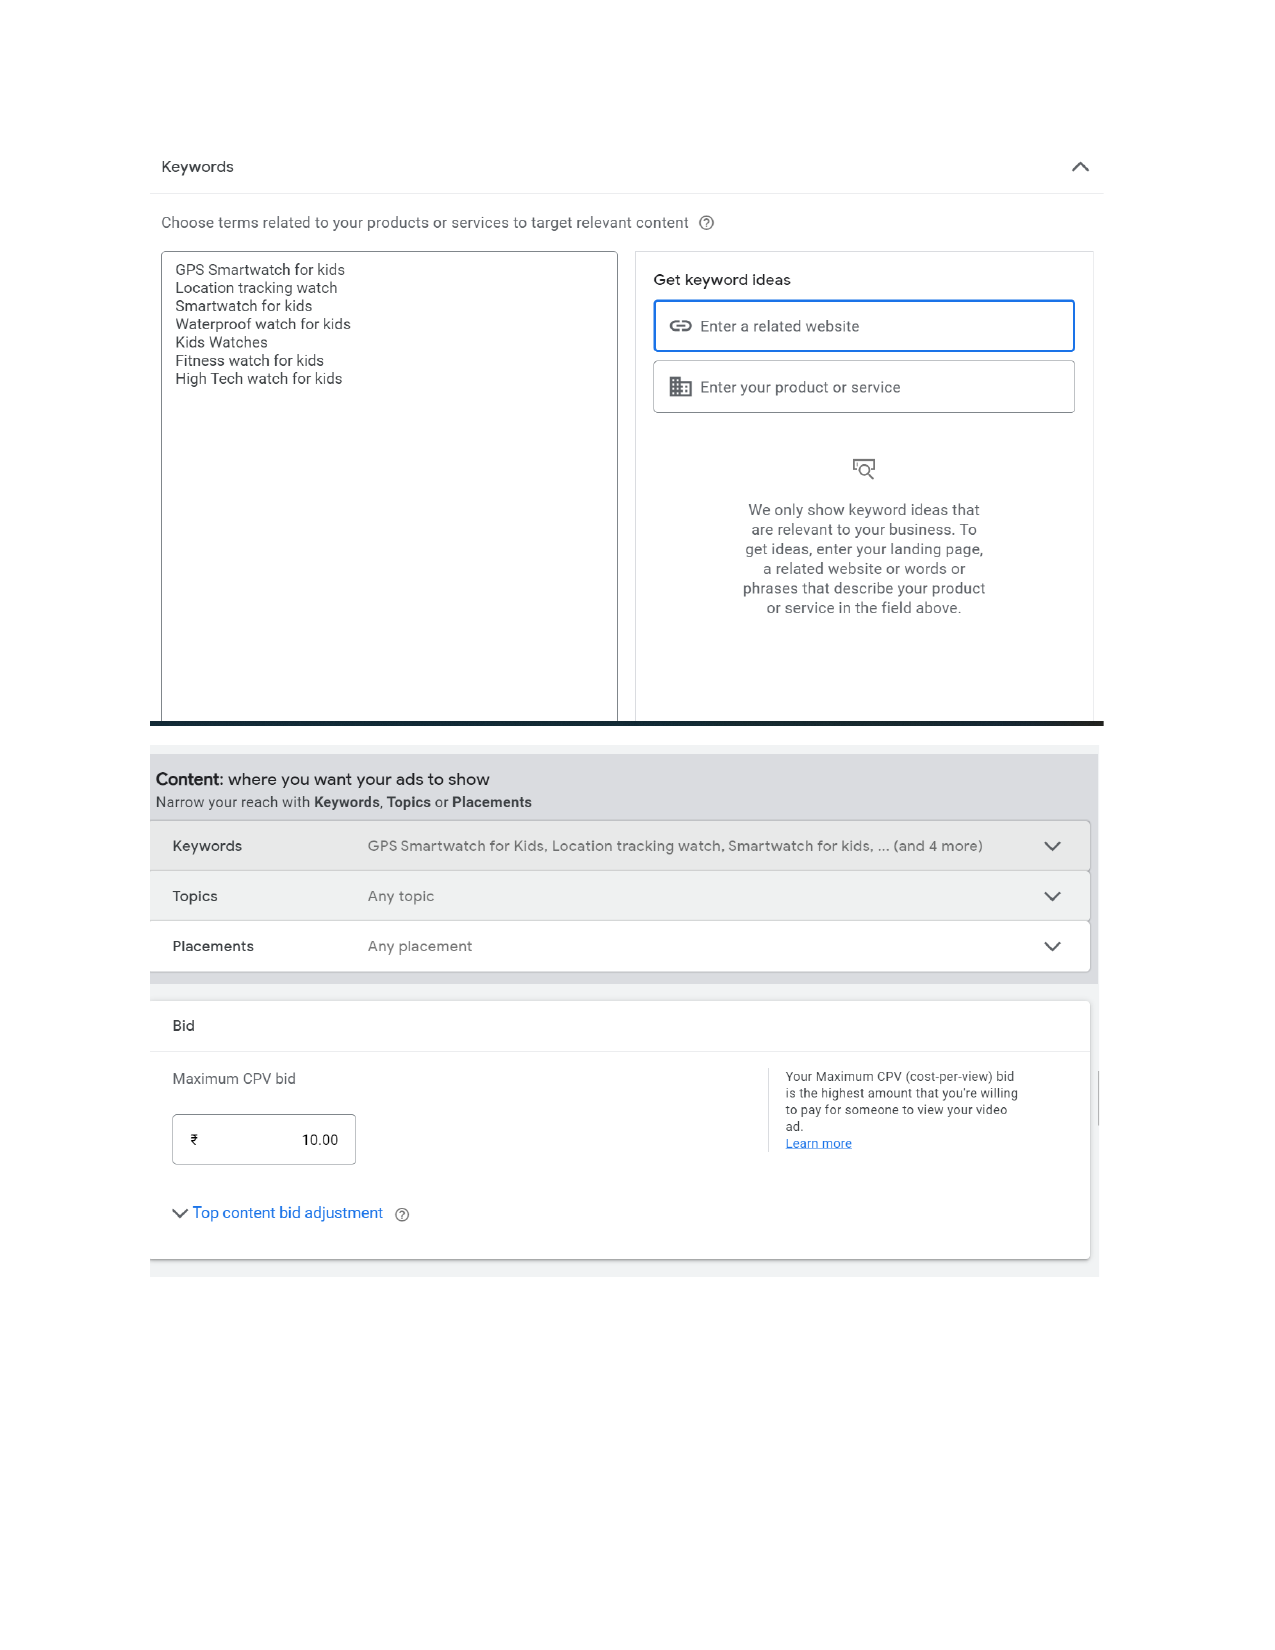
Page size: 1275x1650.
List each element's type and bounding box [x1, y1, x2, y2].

picture [150, 745, 1100, 1277]
picture [150, 150, 1104, 726]
